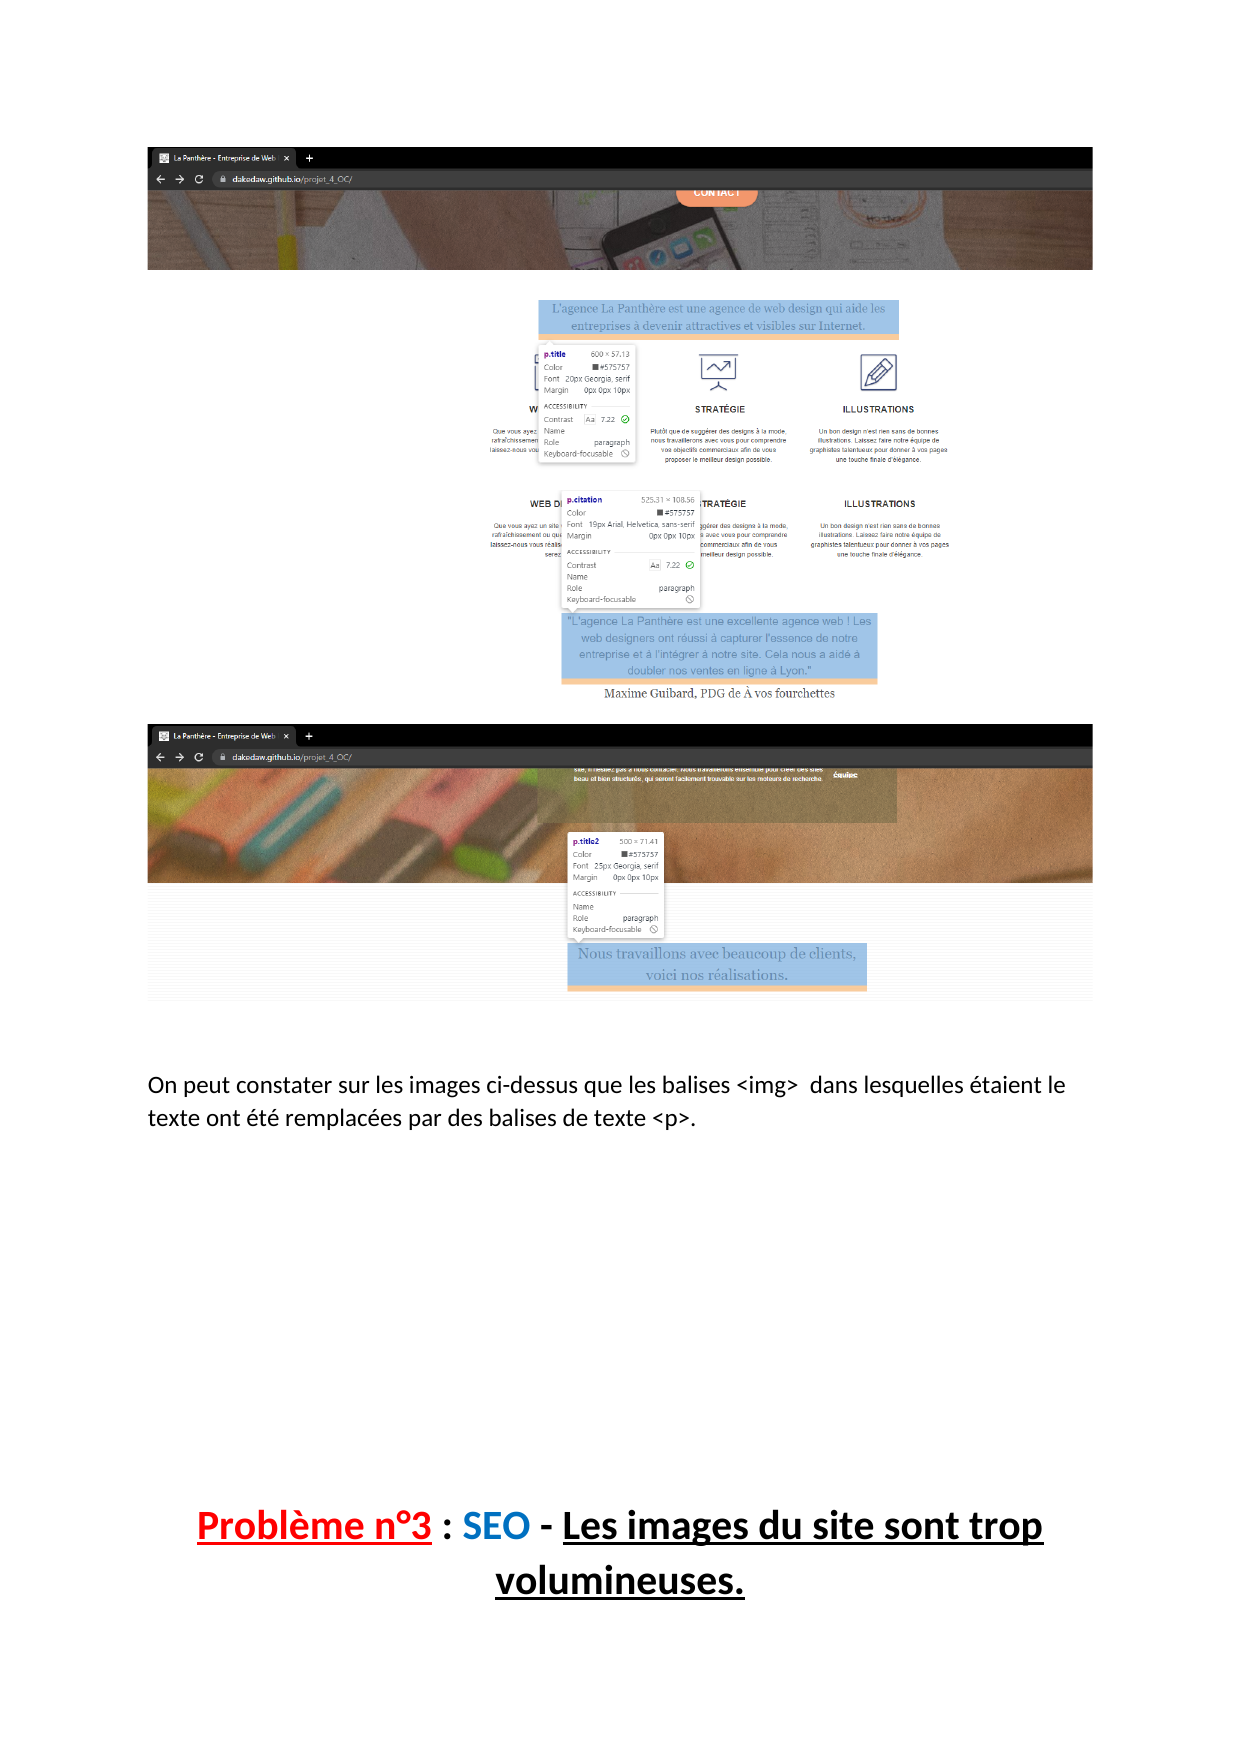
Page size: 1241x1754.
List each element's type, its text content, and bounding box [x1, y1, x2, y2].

text Problème n°3 : SEO - Les images du site sont trop volumineuses. [148, 1499, 1093, 1605]
text On peut constater sur les images ci-dessus que les balises <img> dans lesquelles étaient le texte ont été remplacées par des balises de texte <p>. [148, 1069, 1093, 1133]
picture [147, 724, 1093, 1001]
picture [147, 490, 1093, 706]
picture [147, 147, 1093, 472]
